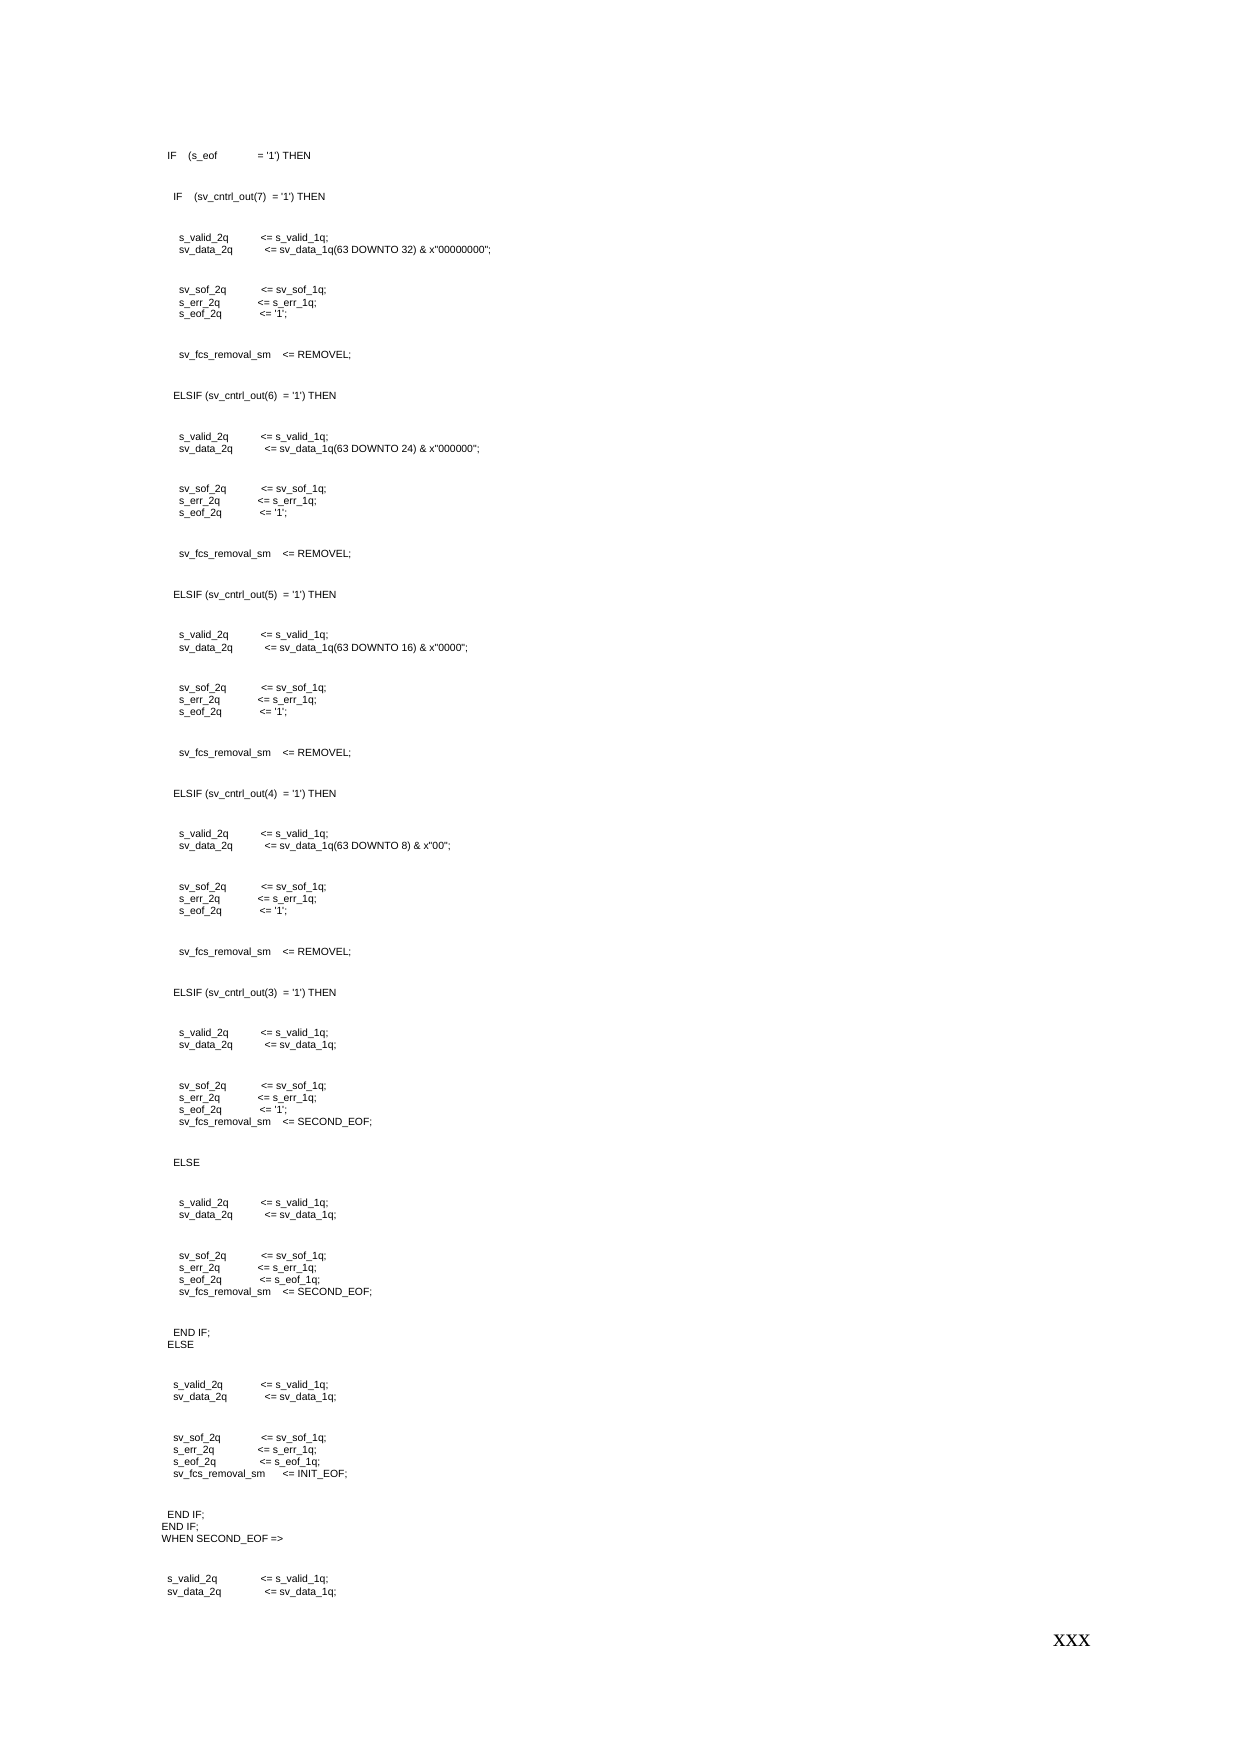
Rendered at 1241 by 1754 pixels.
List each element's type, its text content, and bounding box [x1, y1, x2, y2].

text sv_sof_2q <= sv_sof_1q; [150, 1079, 1090, 1092]
text s_eof_2q <= '1'; [150, 1103, 1090, 1116]
text ELSIF (sv_cntrl_out(6) = '1') THEN [150, 389, 1090, 402]
